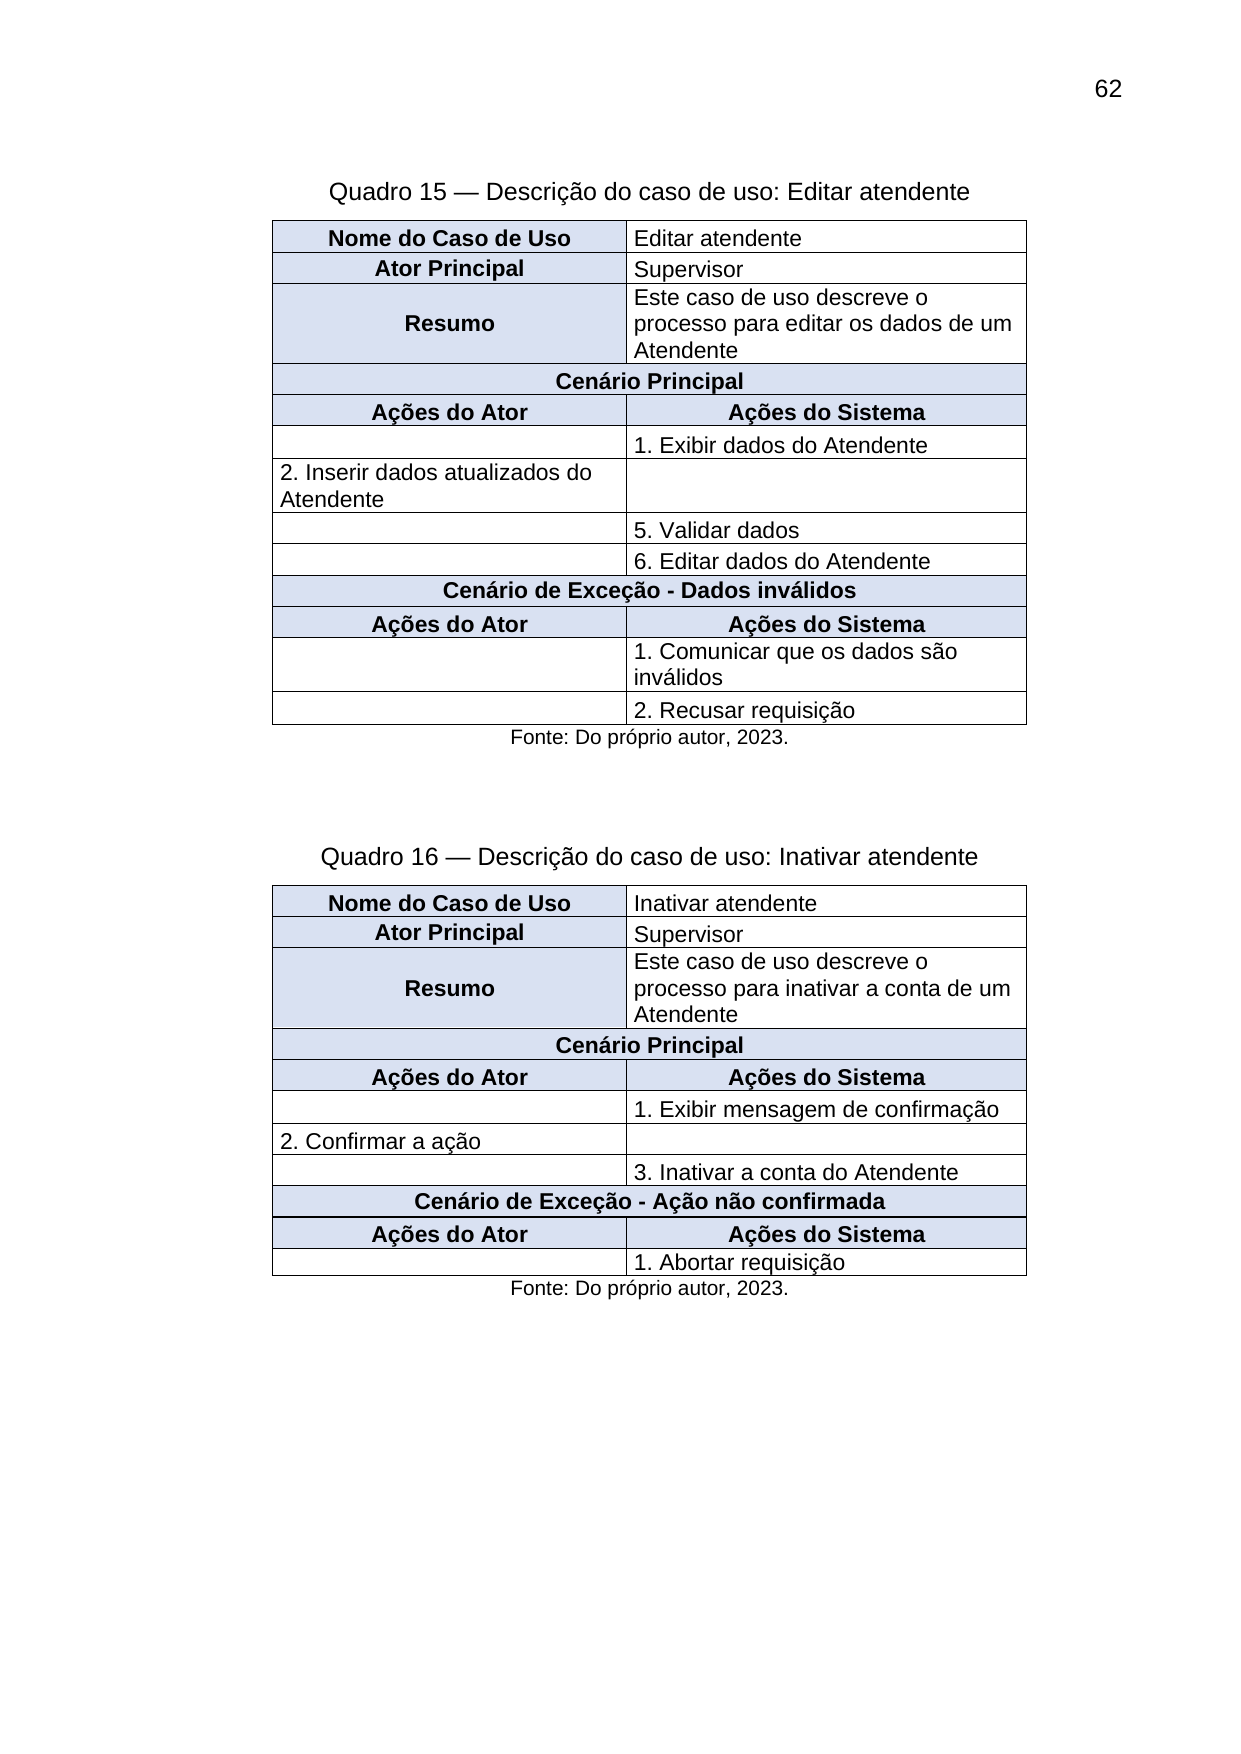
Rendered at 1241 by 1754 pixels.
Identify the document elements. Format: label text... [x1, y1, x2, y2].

table_cell Cenário Principal [273, 1029, 1026, 1059]
table_cell 6. Editar dados do Atendente [627, 544, 1026, 574]
text Quadro 16 — Descrição do caso de uso: Inativar atendente [177, 842, 1122, 870]
table_cell Ações do Sistema [627, 1060, 1026, 1090]
table_cell Resumo [273, 284, 626, 363]
table_cell 2. Confirmar a ação [273, 1124, 626, 1154]
table_cell 2. Inserir dados atualizados do Atendente [273, 459, 626, 512]
table_cell Cenário de Exceção - Dados inválidos [273, 576, 1026, 606]
table_cell 5. Validar dados [627, 513, 1026, 543]
table_cell 1. Exibir dados do Atendente [627, 426, 1026, 458]
table_cell Este caso de uso descreve o processo para editar os dados de um Atendente [627, 284, 1026, 363]
table_cell Ações do Ator [273, 607, 626, 637]
table_cell [273, 1249, 626, 1275]
table_header Nome do Caso de Uso [273, 886, 626, 916]
text Quadro 15 — Descrição do caso de uso: Editar atendente [177, 177, 1122, 206]
table_cell [273, 1091, 626, 1123]
table_cell Supervisor [627, 253, 1026, 283]
table_cell Resumo [273, 948, 626, 1027]
text Fonte: Do próprio autor, 2023. [177, 1276, 1122, 1300]
table_cell [273, 513, 626, 543]
table_header Inativar atendente [627, 886, 1026, 916]
table_cell Ações do Ator [273, 395, 626, 425]
table_cell Cenário Principal [273, 364, 1026, 394]
text Fonte: Do próprio autor, 2023. [177, 724, 1122, 748]
table_cell [273, 1155, 626, 1185]
table_cell [273, 638, 626, 691]
table_cell Ator Principal [273, 253, 626, 283]
table_cell Ações do Sistema [627, 607, 1026, 637]
table_cell Ações do Ator [273, 1060, 626, 1090]
table_cell Cenário de Exceção - Ação não confirmada [273, 1186, 1026, 1216]
table_cell [627, 1124, 1026, 1154]
table_cell Ações do Ator [273, 1218, 626, 1248]
table_cell Este caso de uso descreve o processo para inativar a conta de um Atendente [627, 948, 1026, 1027]
table_cell Supervisor [627, 917, 1026, 947]
table_header Nome do Caso de Uso [273, 221, 626, 252]
table_cell 2. Recusar requisição [627, 692, 1026, 723]
table_header Editar atendente [627, 221, 1026, 252]
table_cell 3. Inativar a conta do Atendente [627, 1155, 1026, 1185]
table_cell Ator Principal [273, 917, 626, 947]
table_cell 1. Exibir mensagem de confirmação [627, 1091, 1026, 1123]
table_cell [627, 459, 1026, 512]
table_cell Ações do Sistema [627, 1218, 1026, 1248]
table_cell [273, 544, 626, 574]
table_cell [273, 426, 626, 458]
table_cell 1. Comunicar que os dados são inválidos [627, 638, 1026, 691]
table_cell [273, 692, 626, 723]
table_cell 1. Abortar requisição [627, 1249, 1026, 1275]
table_cell Ações do Sistema [627, 395, 1026, 425]
